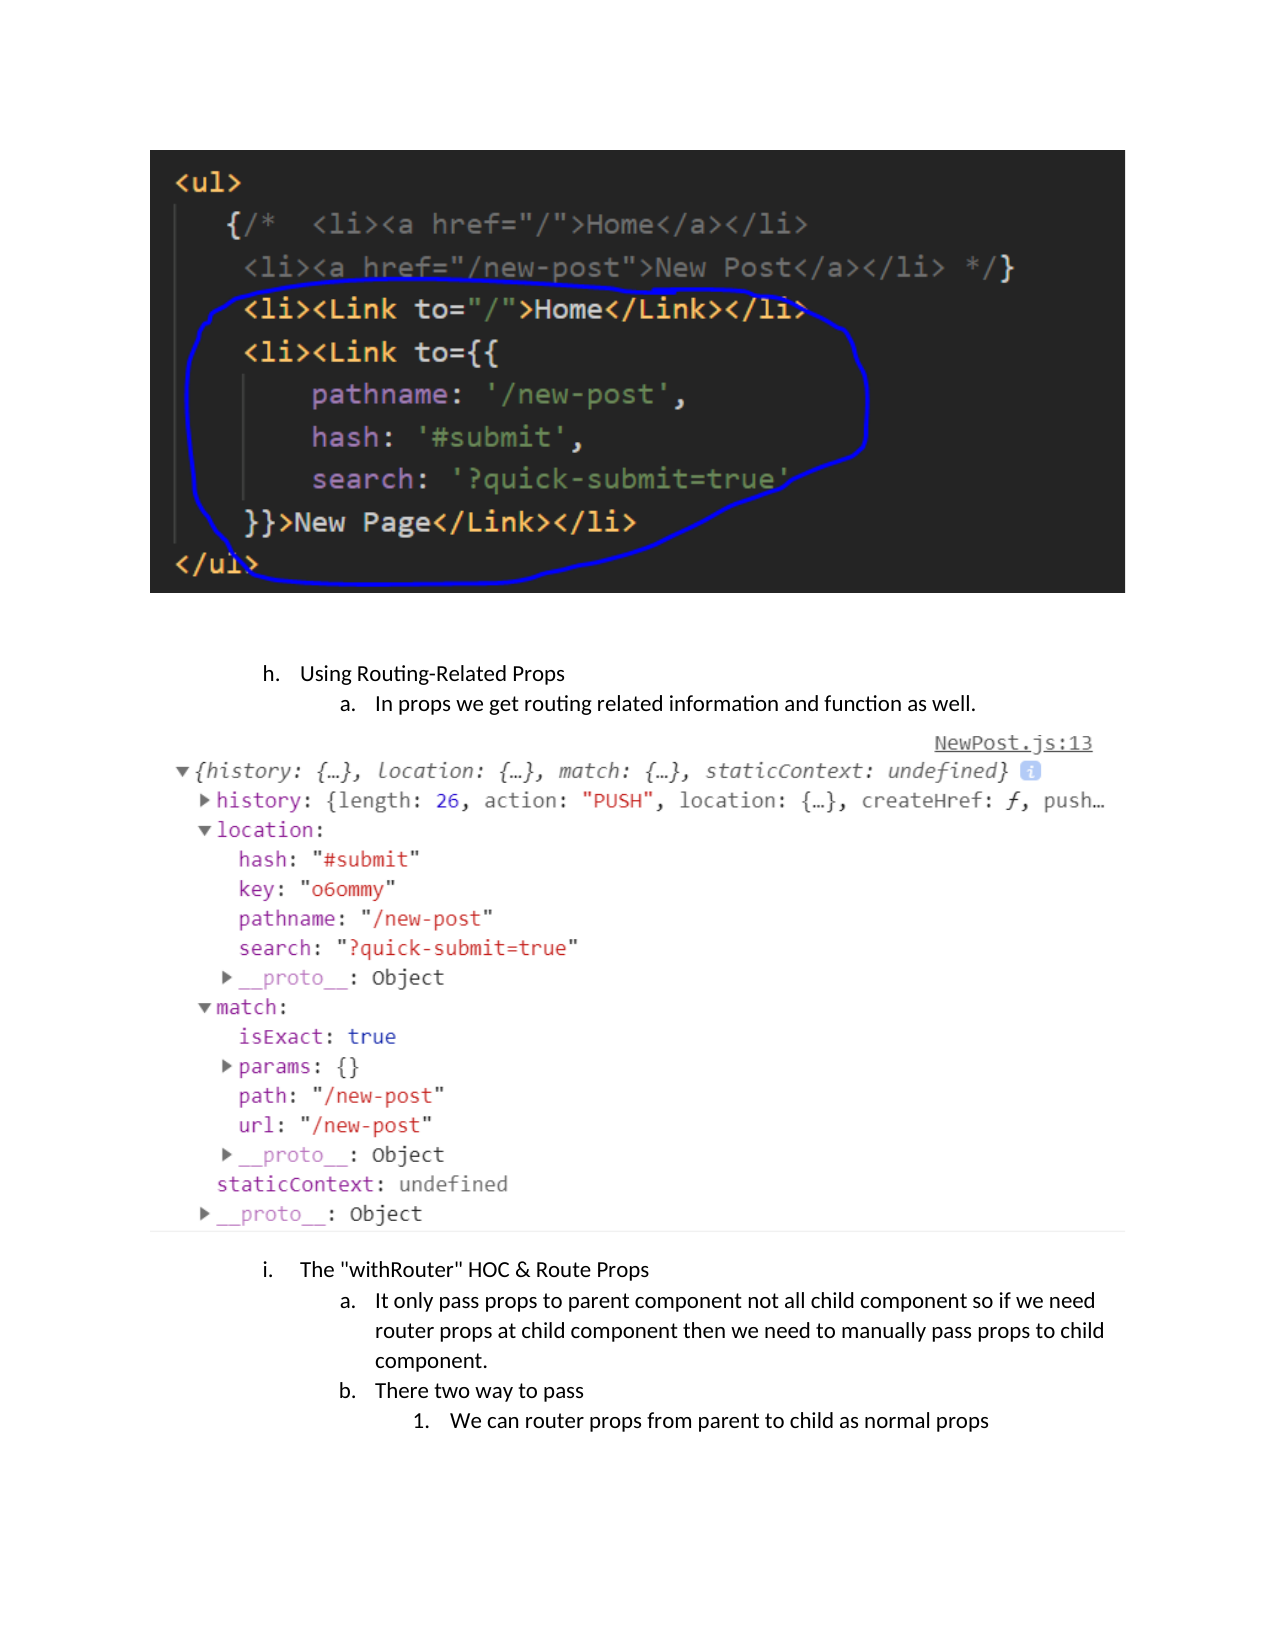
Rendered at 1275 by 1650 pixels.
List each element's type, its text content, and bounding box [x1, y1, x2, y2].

list In props we get routing related information and function as well. [356, 689, 1125, 717]
list There two way to pass [356, 1376, 1125, 1404]
picture [150, 735, 1125, 1237]
list Using Routing-Related Props [262, 659, 1125, 687]
list We can router props from parent to child as normal props [412, 1407, 1125, 1435]
list The "withRouter" HOC & Route Props [262, 1256, 1125, 1284]
list It only pass props to parent component not all child component so if we need router props at child component then we need to manually pass props to child component. [356, 1286, 1125, 1374]
picture [150, 150, 1125, 593]
